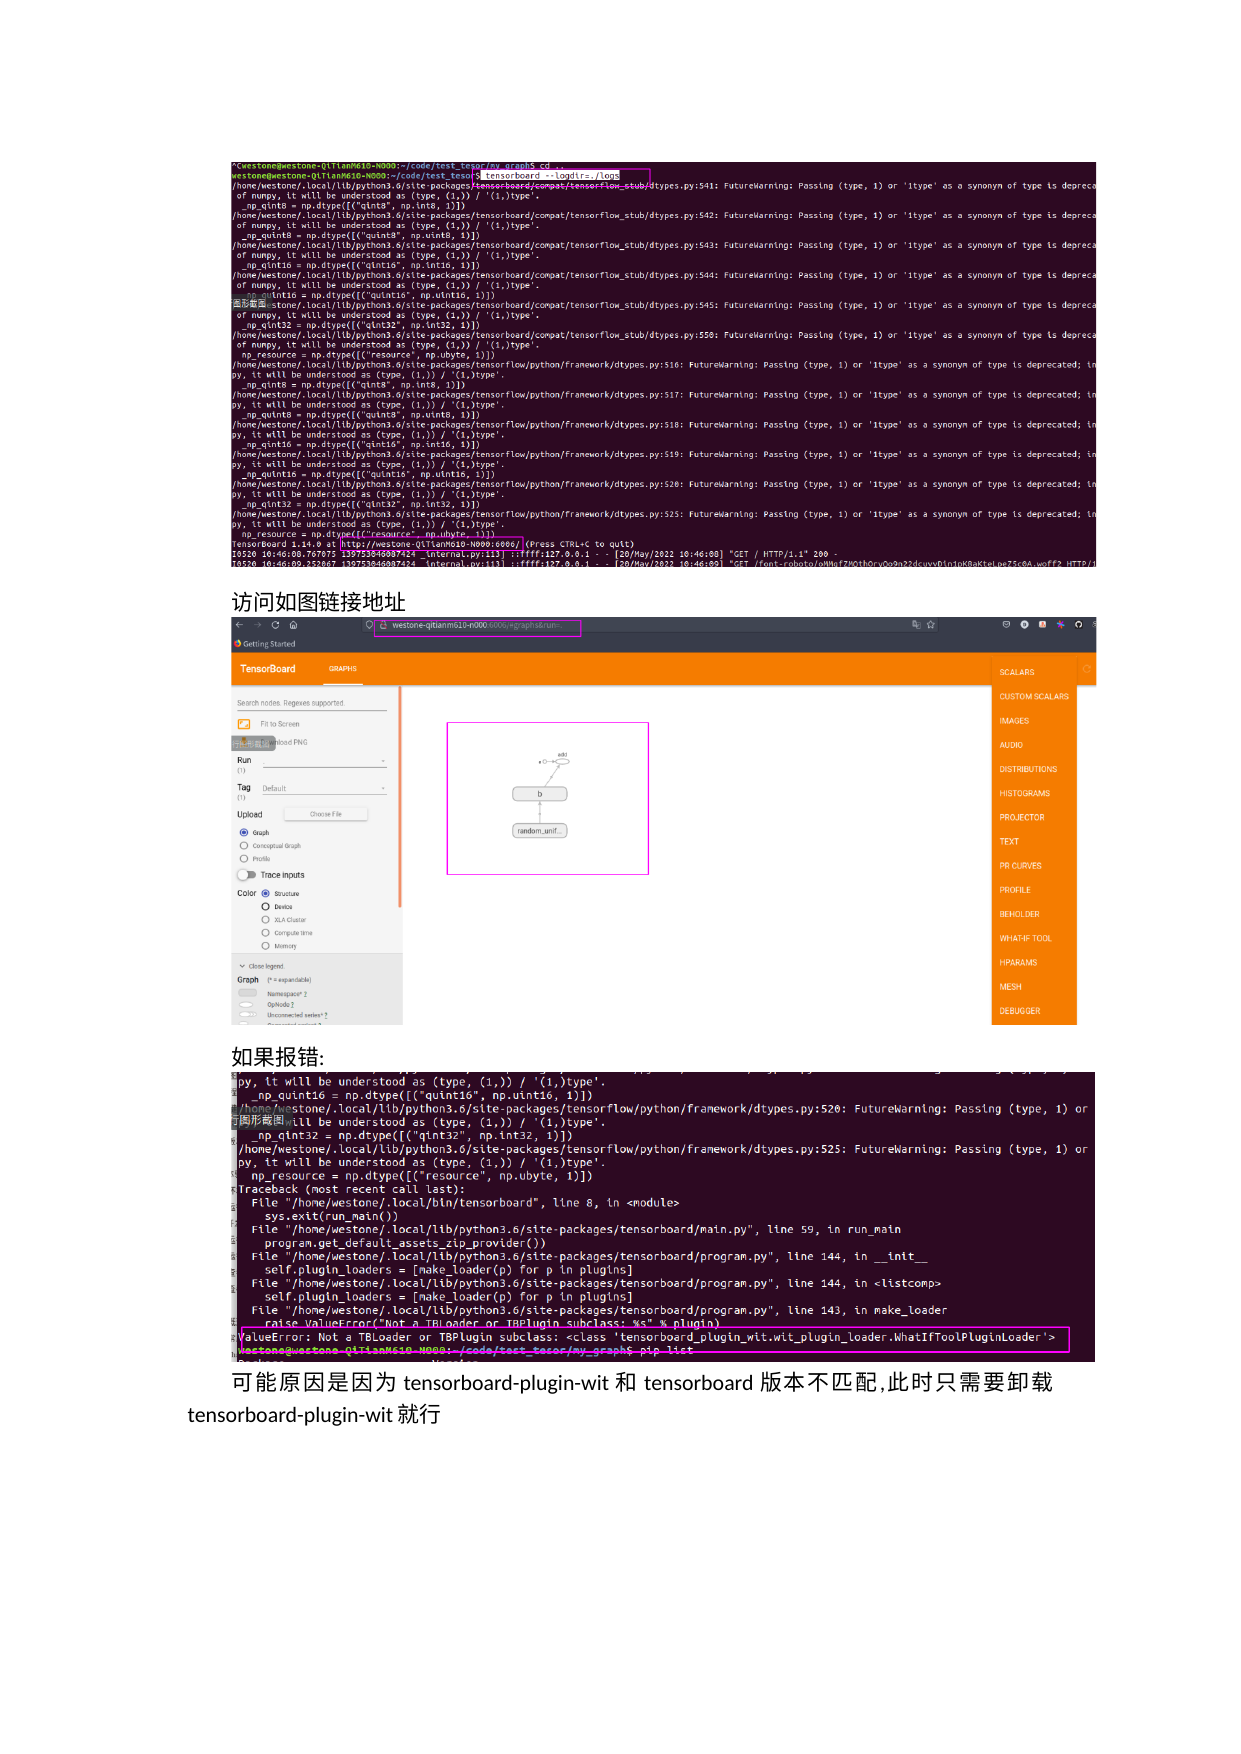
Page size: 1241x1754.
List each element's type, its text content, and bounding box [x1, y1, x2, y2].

list 如果报错: [187, 1039, 1053, 1072]
list 可能原因是因为tensorboard-plugin-wit和tensorboard版本不匹配,此时只需要卸载tensorboard-plugin-wit就行 [187, 1364, 1053, 1429]
picture [231, 162, 1097, 567]
picture [231, 617, 1097, 1025]
picture [231, 1072, 1095, 1362]
list 访问如图链接地址 [187, 584, 1053, 617]
